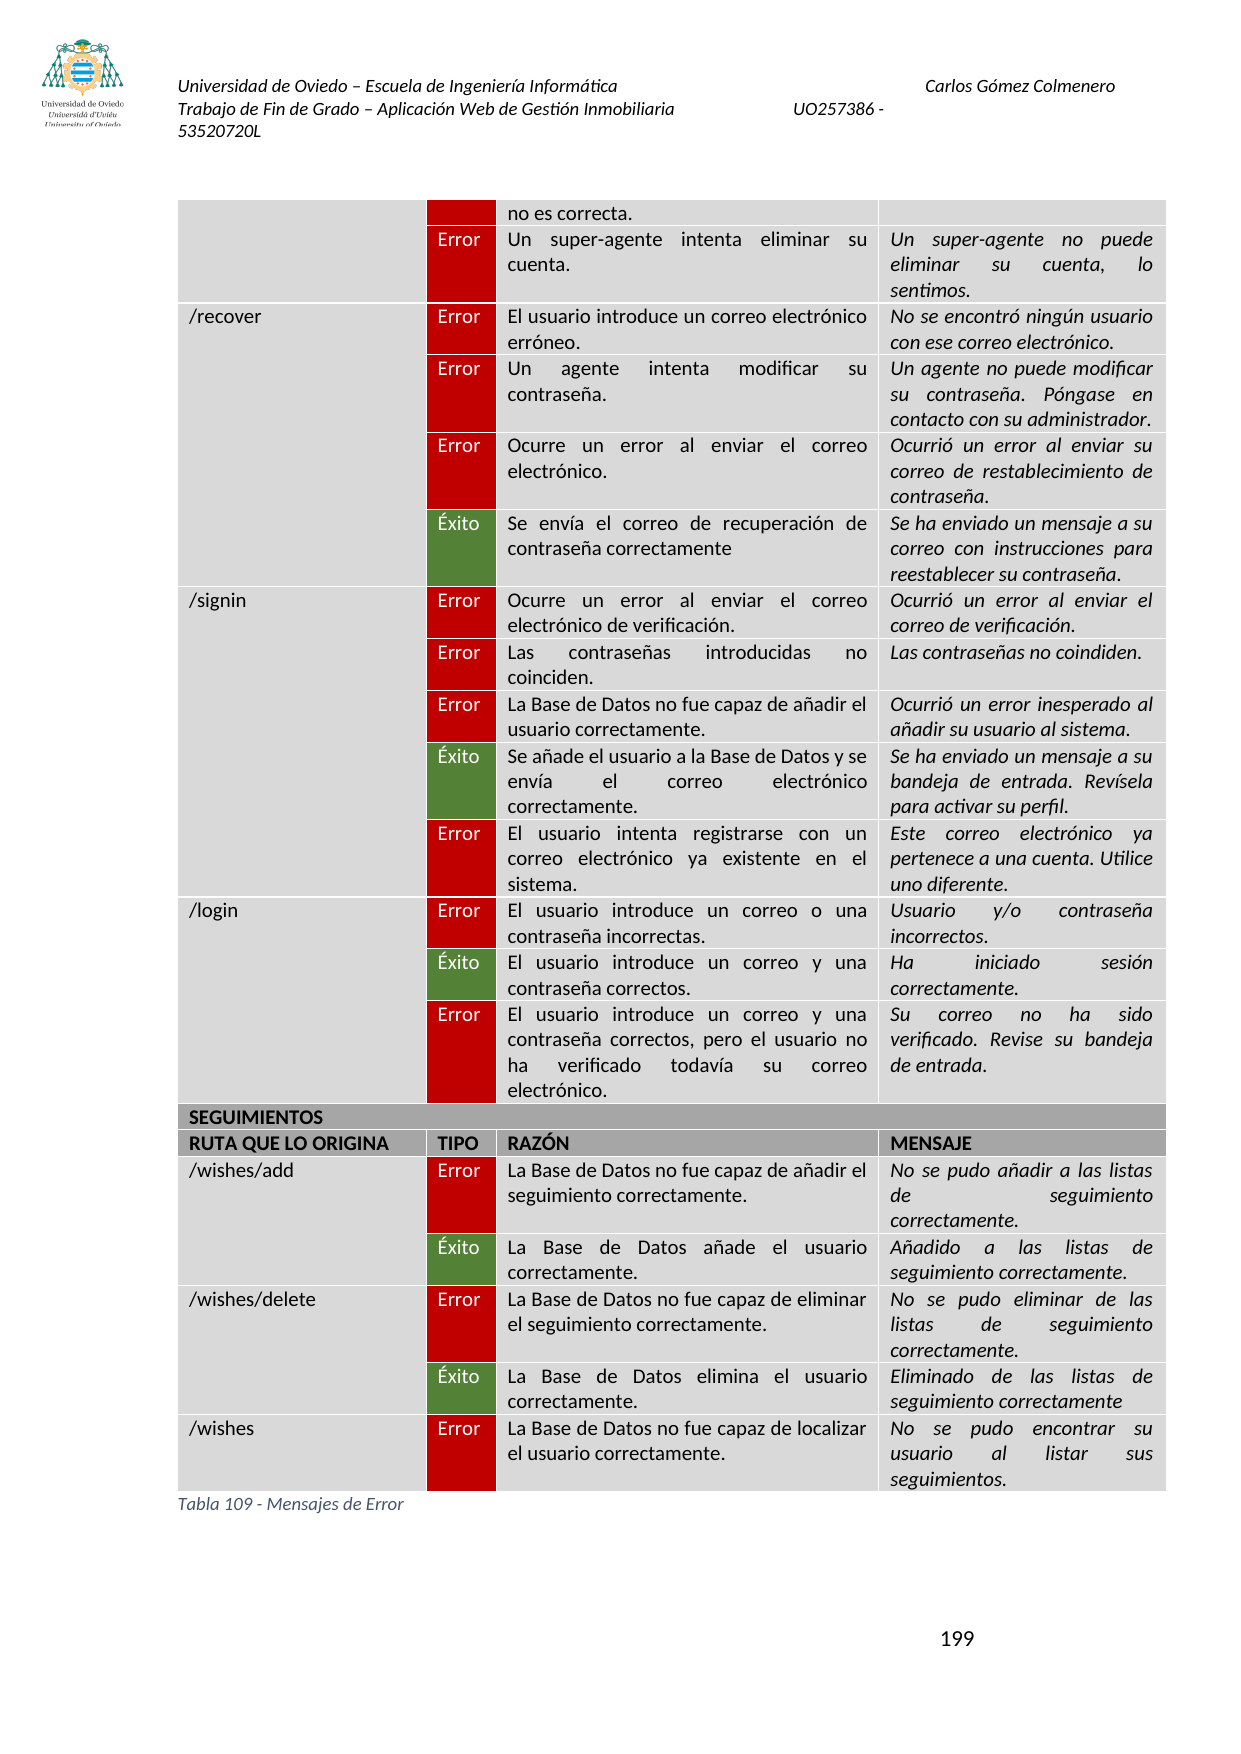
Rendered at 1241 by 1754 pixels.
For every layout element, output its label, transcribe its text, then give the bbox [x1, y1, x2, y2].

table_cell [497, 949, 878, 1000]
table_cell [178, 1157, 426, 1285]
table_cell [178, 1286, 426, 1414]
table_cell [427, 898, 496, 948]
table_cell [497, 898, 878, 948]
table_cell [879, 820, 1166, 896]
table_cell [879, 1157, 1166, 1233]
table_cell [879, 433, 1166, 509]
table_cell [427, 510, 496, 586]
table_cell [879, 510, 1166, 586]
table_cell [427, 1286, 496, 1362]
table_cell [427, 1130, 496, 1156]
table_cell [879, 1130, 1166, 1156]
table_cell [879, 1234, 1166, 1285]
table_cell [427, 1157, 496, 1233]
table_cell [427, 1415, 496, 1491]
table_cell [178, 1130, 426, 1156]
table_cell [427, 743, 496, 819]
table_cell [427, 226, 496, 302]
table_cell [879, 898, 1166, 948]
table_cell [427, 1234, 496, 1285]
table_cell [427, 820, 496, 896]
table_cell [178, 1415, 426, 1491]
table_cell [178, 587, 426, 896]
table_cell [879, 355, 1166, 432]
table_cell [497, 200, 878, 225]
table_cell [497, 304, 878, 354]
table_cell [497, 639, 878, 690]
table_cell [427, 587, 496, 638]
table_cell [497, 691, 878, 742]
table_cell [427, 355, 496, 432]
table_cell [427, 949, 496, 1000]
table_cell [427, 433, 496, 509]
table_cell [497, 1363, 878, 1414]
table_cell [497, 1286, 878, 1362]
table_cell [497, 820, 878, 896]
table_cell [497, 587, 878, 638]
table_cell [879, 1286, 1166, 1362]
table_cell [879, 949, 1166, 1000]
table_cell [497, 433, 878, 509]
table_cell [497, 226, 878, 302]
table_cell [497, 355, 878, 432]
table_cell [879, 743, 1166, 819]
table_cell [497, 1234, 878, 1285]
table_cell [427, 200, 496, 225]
picture [36, 38, 124, 126]
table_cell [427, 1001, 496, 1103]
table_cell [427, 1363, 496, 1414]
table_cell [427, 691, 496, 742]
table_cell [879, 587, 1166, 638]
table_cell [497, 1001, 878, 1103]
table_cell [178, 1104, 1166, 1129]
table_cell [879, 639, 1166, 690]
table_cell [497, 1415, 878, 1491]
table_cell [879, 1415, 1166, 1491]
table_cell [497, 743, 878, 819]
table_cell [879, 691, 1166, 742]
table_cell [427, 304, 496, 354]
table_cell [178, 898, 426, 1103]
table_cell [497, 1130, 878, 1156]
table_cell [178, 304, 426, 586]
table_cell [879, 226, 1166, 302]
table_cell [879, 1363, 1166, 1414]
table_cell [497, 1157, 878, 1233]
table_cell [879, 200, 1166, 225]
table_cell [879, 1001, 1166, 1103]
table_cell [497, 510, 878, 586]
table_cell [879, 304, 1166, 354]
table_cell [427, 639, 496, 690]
